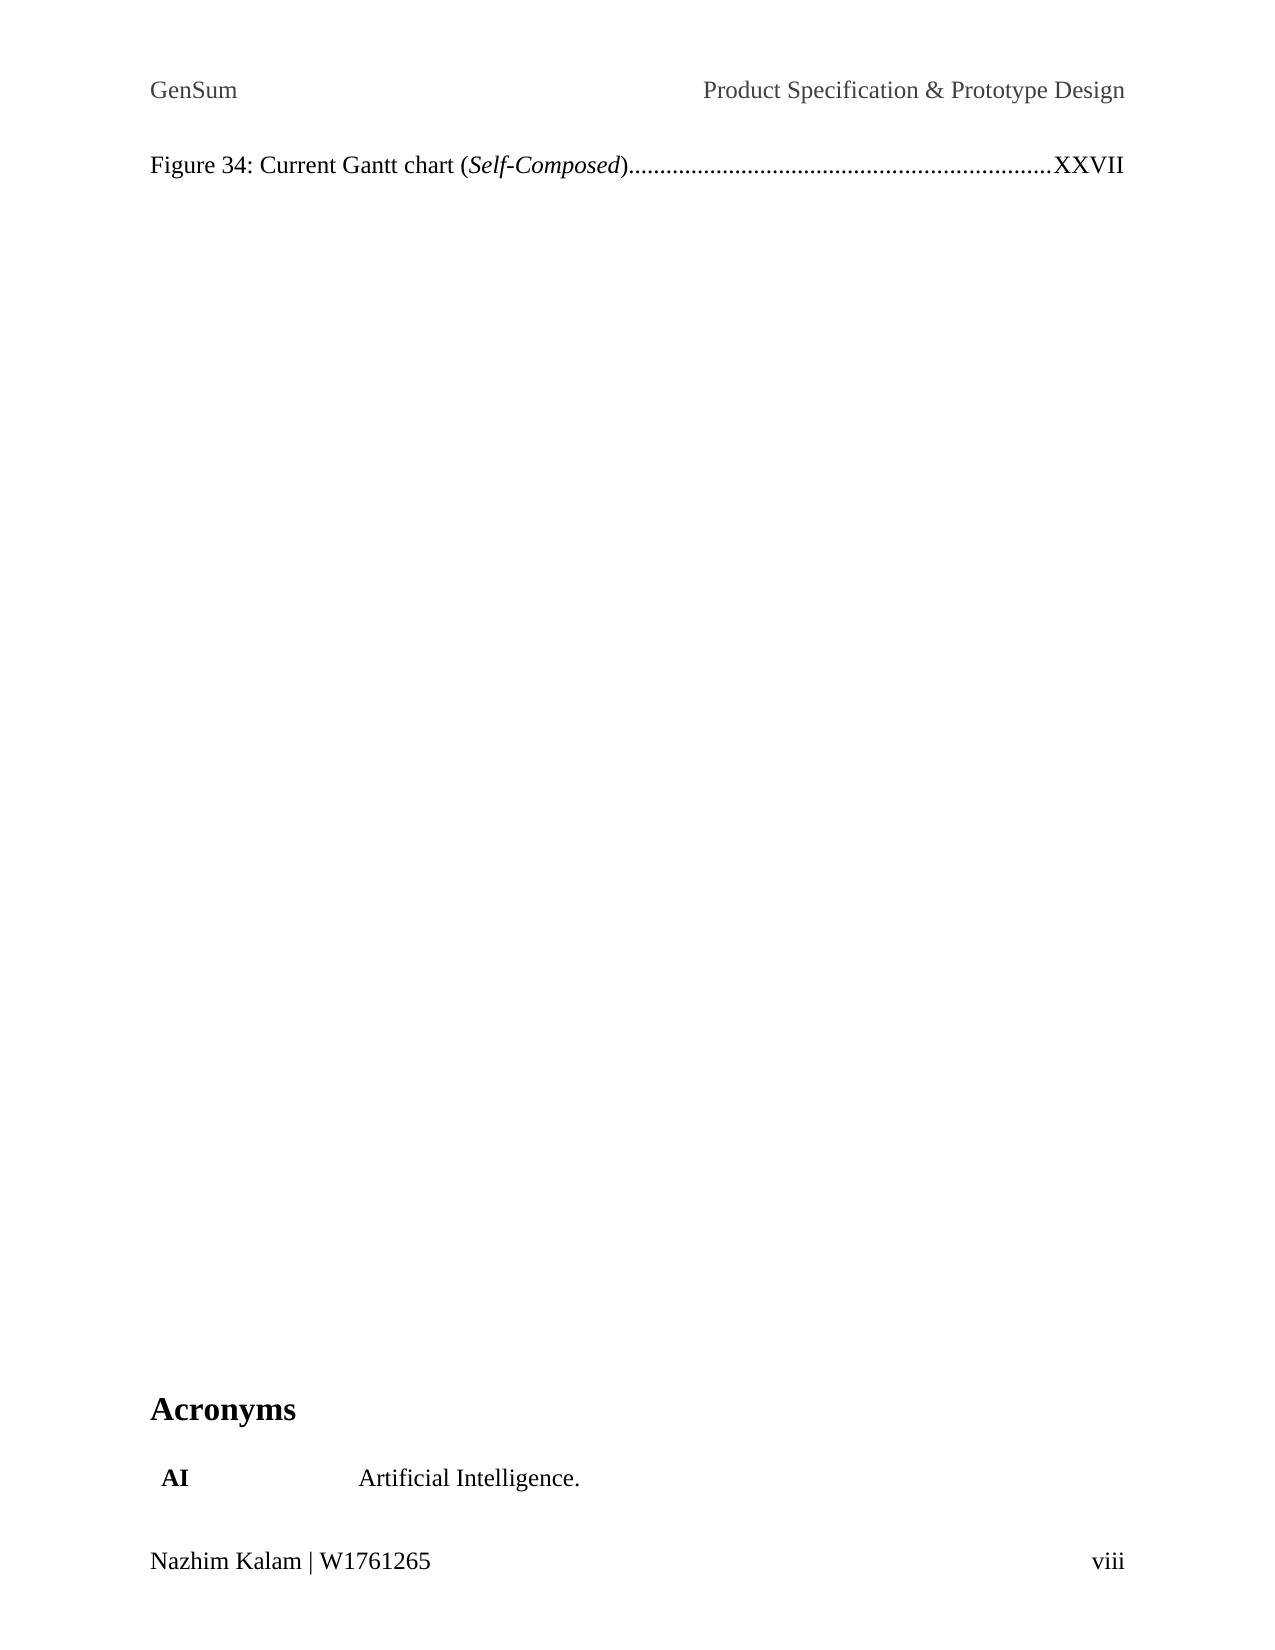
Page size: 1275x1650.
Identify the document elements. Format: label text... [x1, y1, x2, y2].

table_header AI [150, 1463, 347, 1492]
text Acronyms [150, 1389, 1125, 1427]
text Figure 34: Current Gantt chart (Self-Composed) XXVII [150, 150, 1125, 179]
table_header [347, 1463, 1078, 1492]
